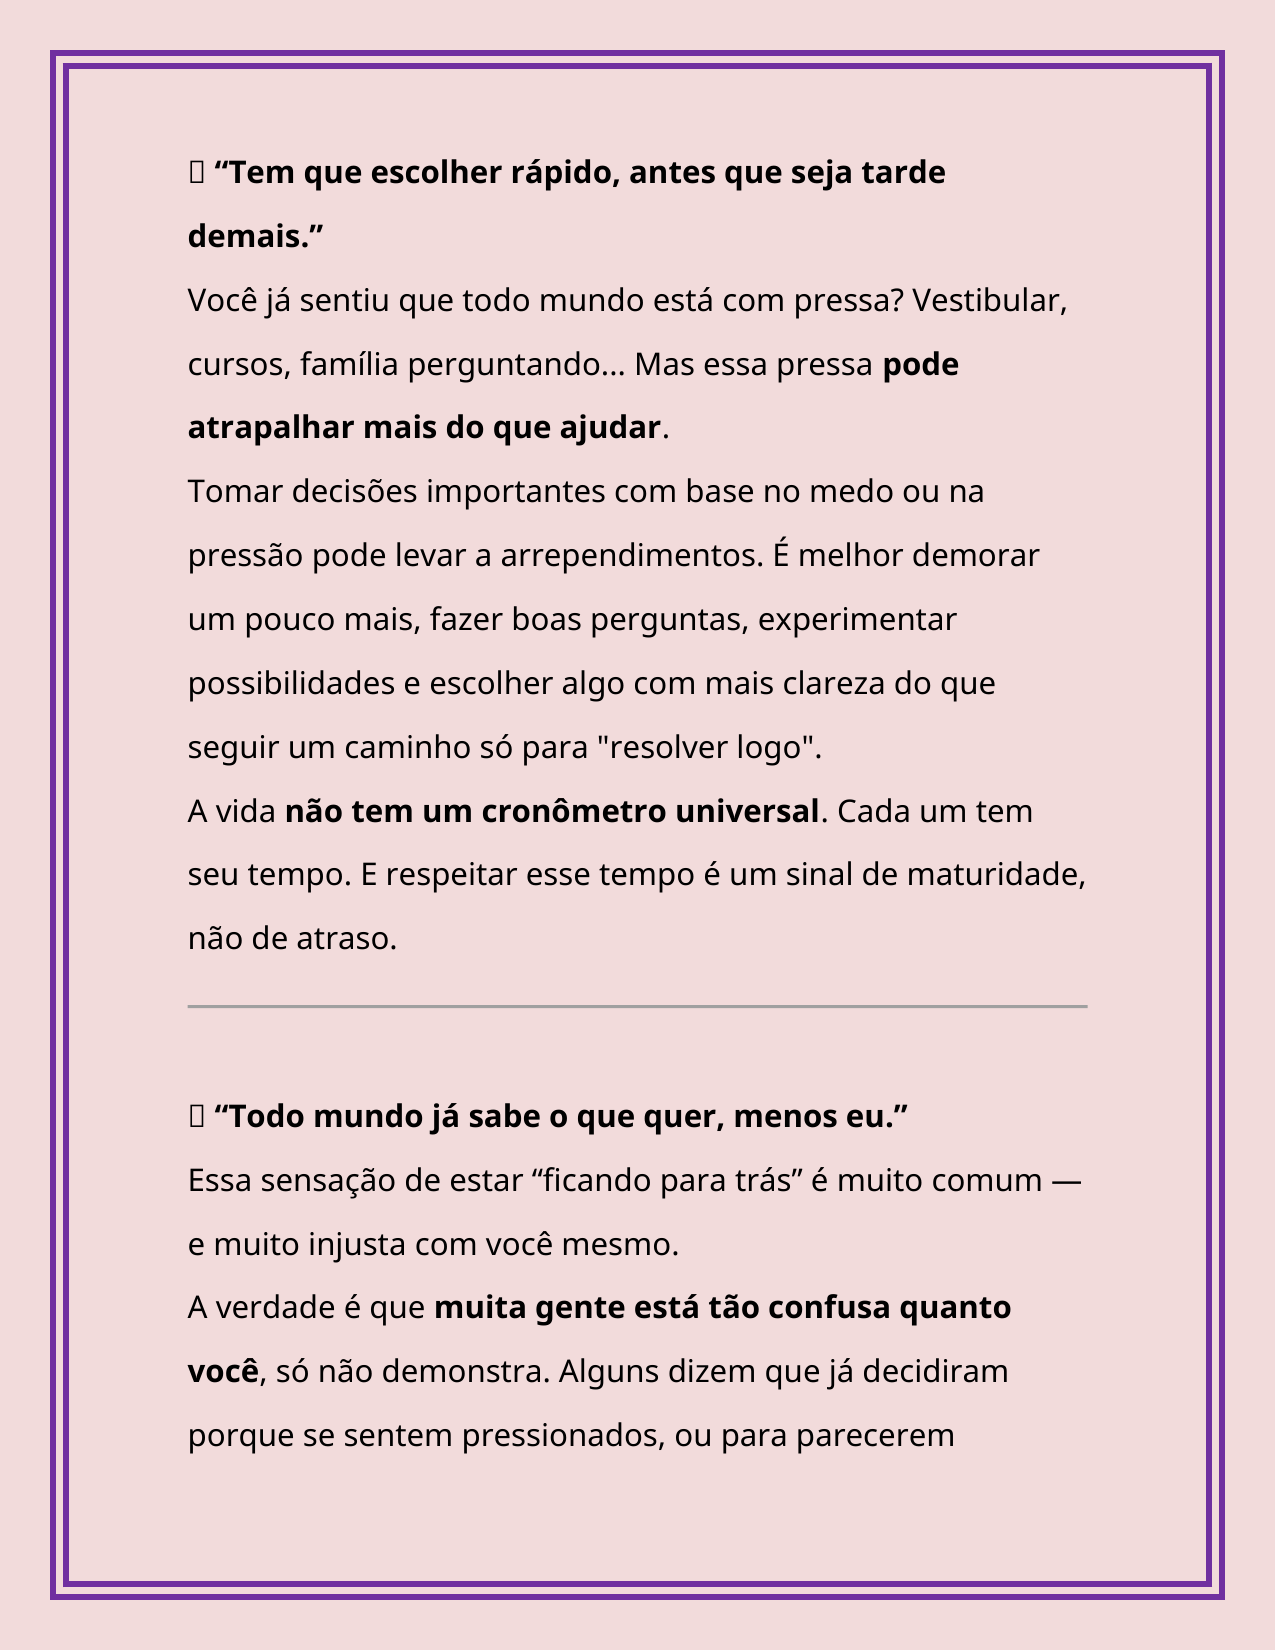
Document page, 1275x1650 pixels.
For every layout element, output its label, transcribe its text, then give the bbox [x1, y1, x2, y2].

text 🔸 “Tem que escolher rápido, antes que seja tarde demais.” Você já sentiu que todo mundo está com pressa? Vestibular, cursos, família perguntando... Mas essa pressa pode atrapalhar mais do que ajudar. Tomar decisões importantes com base no medo ou na pressão pode levar a arrependimentos. É melhor demorar um pouco mais, fazer boas perguntas, experimentar possibilidades e escolher algo com mais clareza do que seguir um caminho só para "resolver logo". A vida não tem um cronômetro universal. Cada um tem seu tempo. E respeitar esse tempo é um sinal de maturidade, não de atraso. [187, 150, 1087, 959]
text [187, 1094, 1087, 1456]
